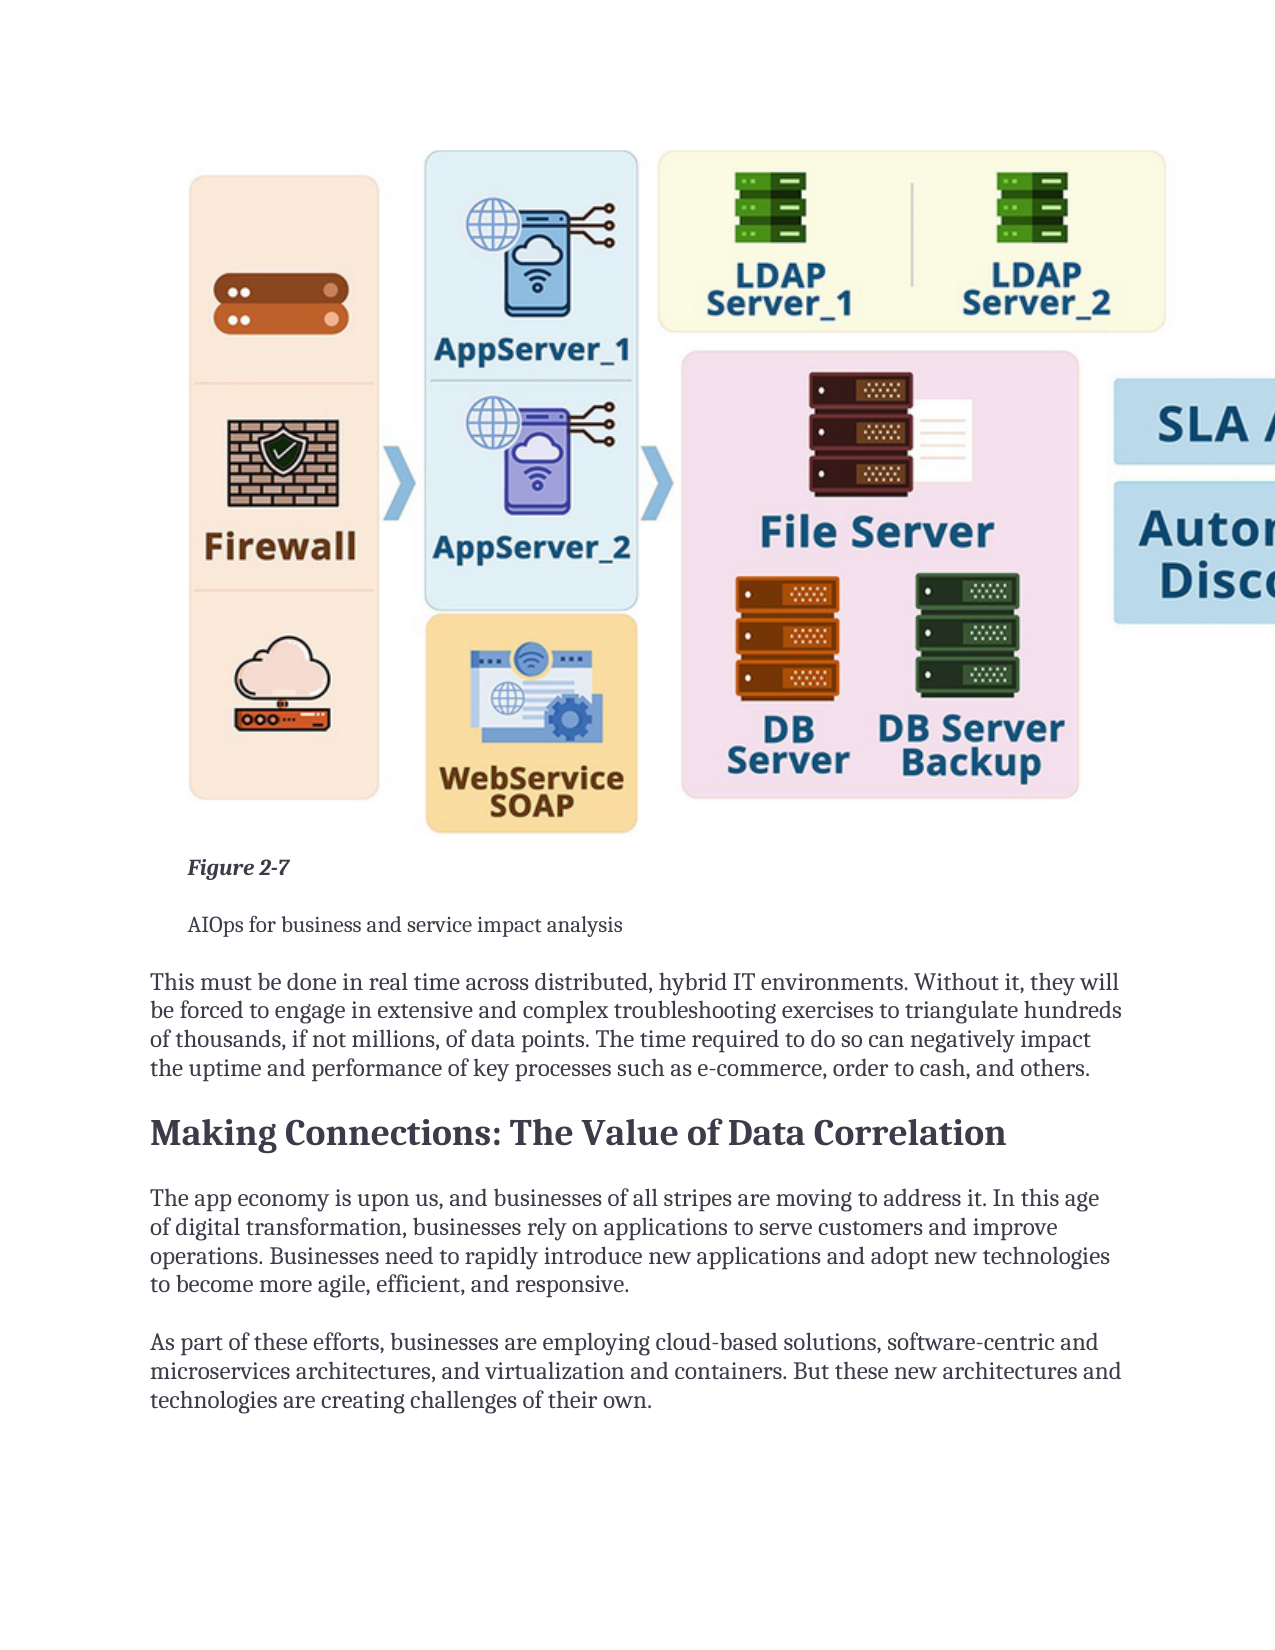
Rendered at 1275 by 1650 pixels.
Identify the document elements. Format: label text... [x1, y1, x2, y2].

text This must be done in real time across distributed, hybrid IT environments. Without it, they will be forced to engage in extensive and complex troubleshooting exercises to triangulate hundreds of thousands, if not millions, of data points. The time required to do so can negatively impact the uptime and performance of key processes such as e-commerce, order to cash, and others. [150, 968, 1125, 1083]
subtitle Making Connections: The Value of Data Correlation [150, 1112, 1125, 1155]
picture [187, 150, 1275, 836]
text Figure 2-7 [150, 854, 1125, 881]
text The app economy is upon us, and businesses of all stripes are moving to address it. In this age of digital transformation, businesses rely on applications to serve customers and improve operations. Businesses need to rapidly introduce new applications and adopt new technologies to become more agile, efficient, and responsive. [150, 1184, 1125, 1299]
text AIOps for business and service impact analysis [150, 912, 1125, 938]
text As part of these efforts, businesses are employing cloud-based solutions, software-centric and microservices architectures, and virtualization and containers. But these new architectures and technologies are creating challenges of their own. [150, 1328, 1125, 1414]
